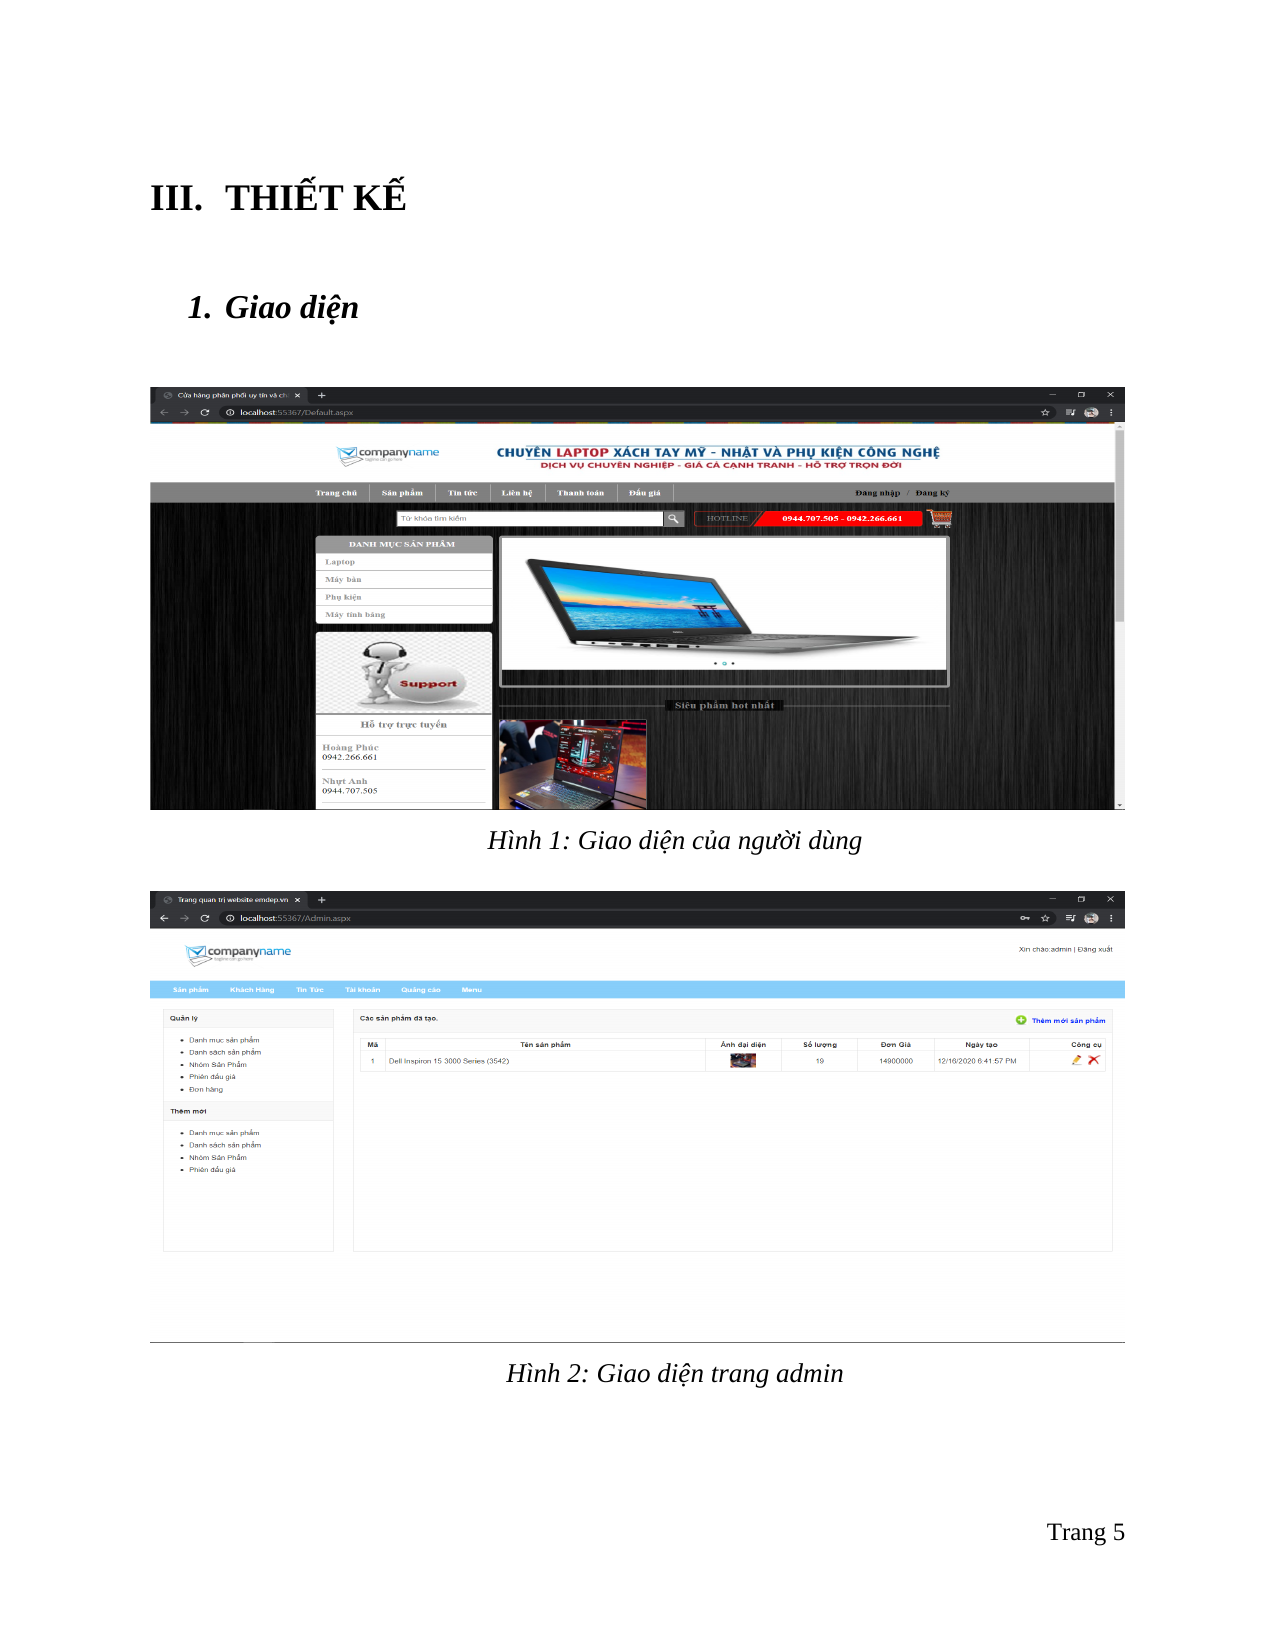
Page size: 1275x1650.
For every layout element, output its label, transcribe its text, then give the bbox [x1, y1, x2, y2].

text Hình 2: Giao diện trang admin [225, 1357, 1125, 1388]
text Hình 1: Giao diện của người dùng [225, 824, 1125, 855]
subtitle Giao diện [187, 287, 1125, 325]
subtitle THIẾT KẾ [150, 175, 1125, 218]
picture [150, 891, 1125, 1343]
picture [150, 387, 1125, 810]
